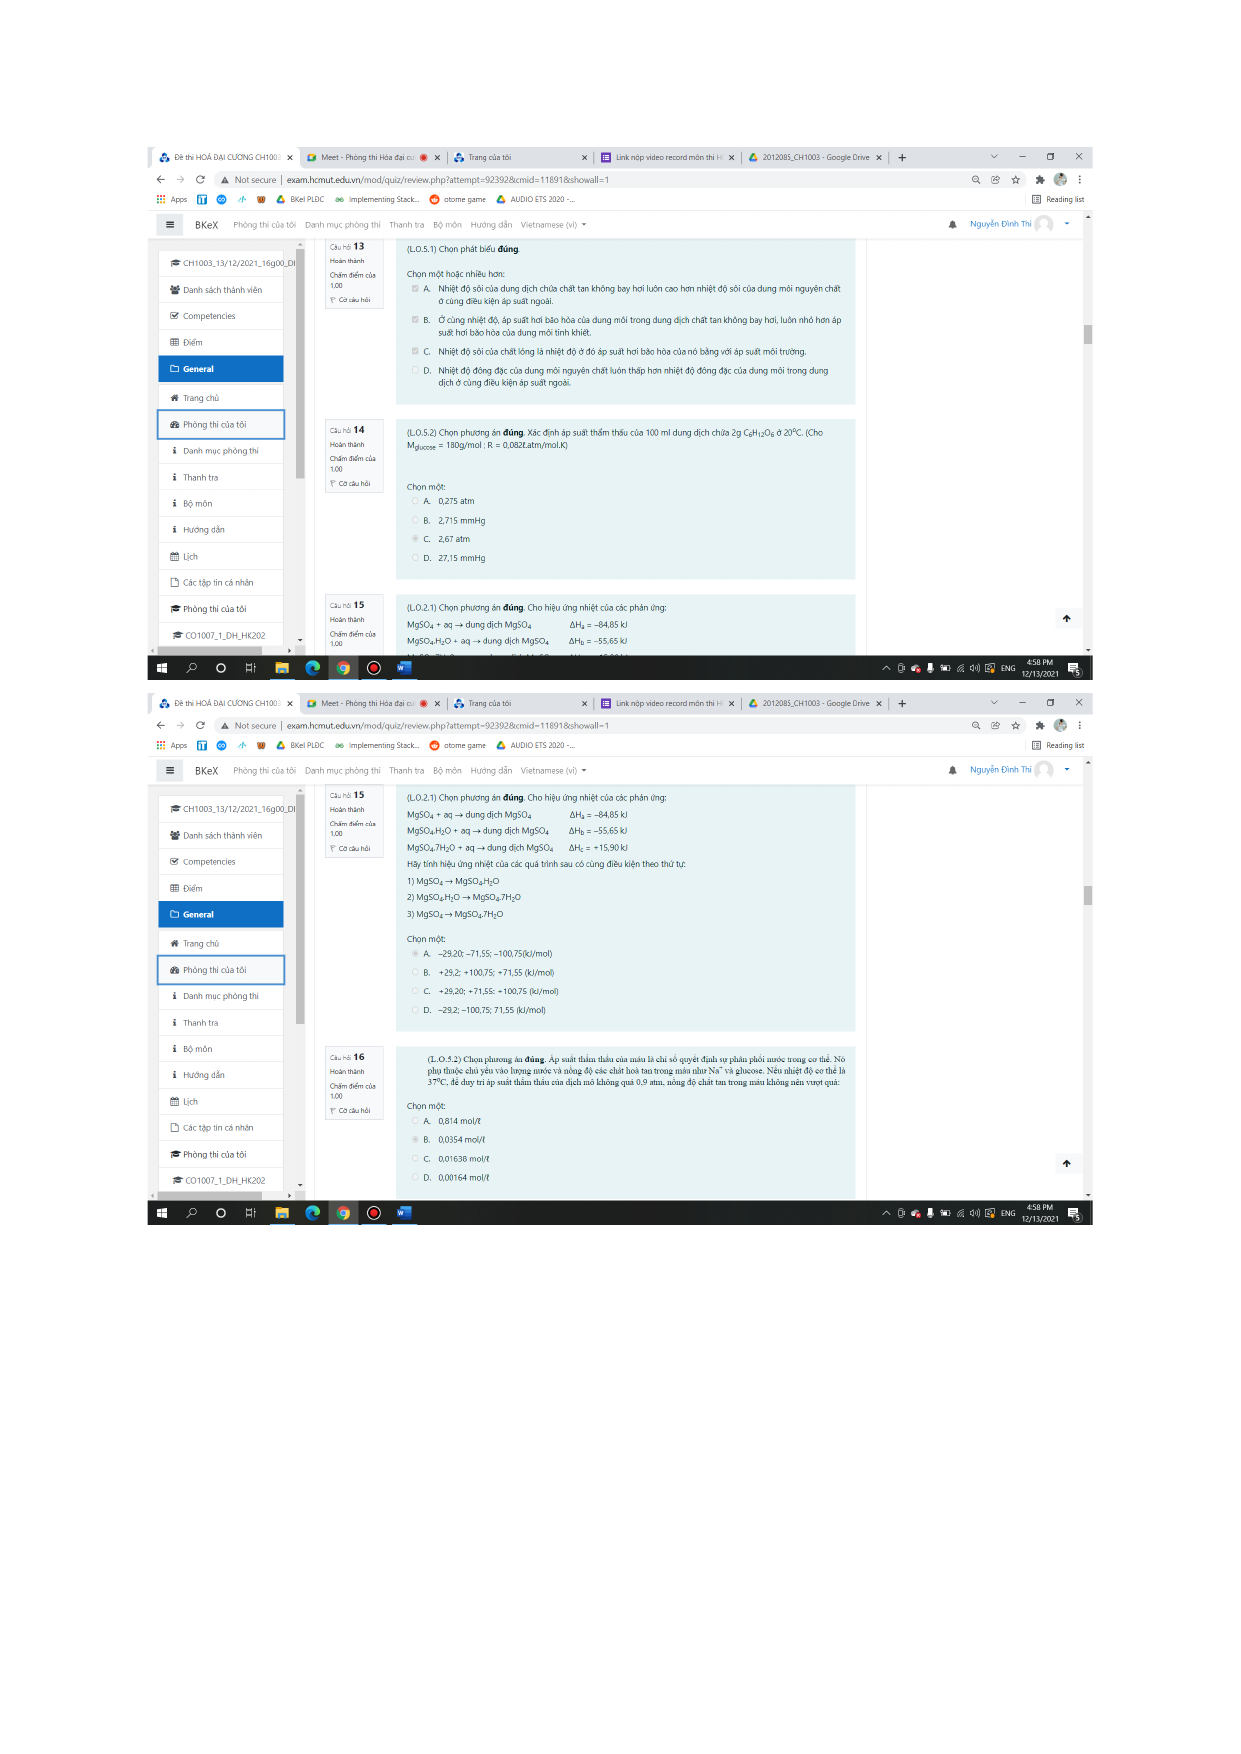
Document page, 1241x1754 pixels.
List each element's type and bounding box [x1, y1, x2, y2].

picture [147, 693, 1093, 1225]
picture [147, 147, 1093, 680]
